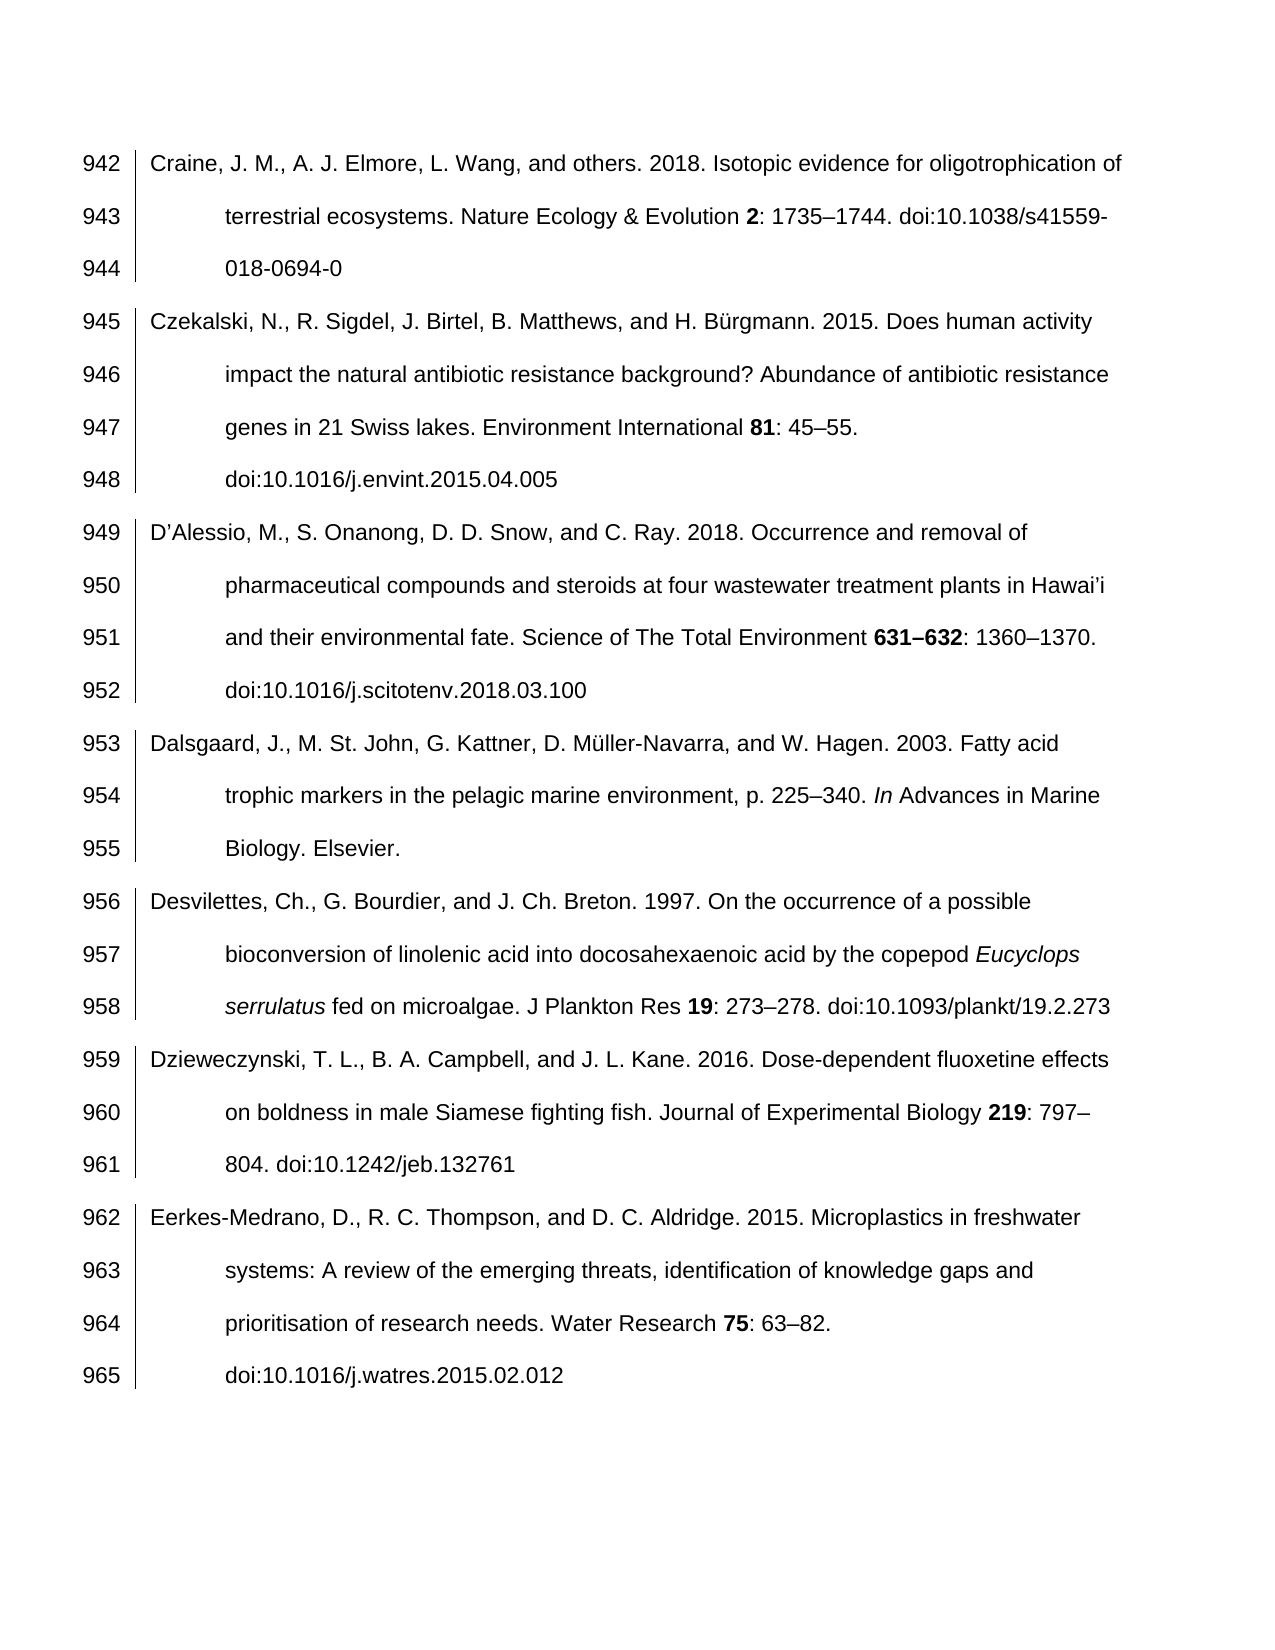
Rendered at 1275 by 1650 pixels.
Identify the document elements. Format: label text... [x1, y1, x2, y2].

text Dzieweczynski, T. L., B. A. Campbell, and J. L. Kane. 2016. Dose-dependent fluoxetine effects on boldness in male Siamese fighting fish. Journal of Experimental Biology 219: 797–804. doi:10.1242/jeb.132761 [150, 1046, 1125, 1178]
text Eerkes-Medrano, D., R. C. Thompson, and D. C. Aldridge. 2015. Microplastics in freshwater systems: A review of the emerging threats, identification of knowledge gaps and prioritisation of research needs. Water Research 75: 63–82. doi:10.1016/j.watres.2015.02.012 [150, 1204, 1125, 1389]
text Czekalski, N., R. Sigdel, J. Birtel, B. Matthews, and H. Bürgmann. 2015. Does human activity impact the natural antibiotic resistance background? Abundance of antibiotic resistance genes in 21 Swiss lakes. Environment International 81: 45–55. doi:10.1016/j.envint.2015.04.005 [150, 308, 1125, 493]
text D’Alessio, M., S. Onanong, D. D. Snow, and C. Ray. 2018. Occurrence and removal of pharmaceutical compounds and steroids at four wastewater treatment plants in Hawai’i and their environmental fate. Science of The Total Environment 631–632: 1360–1370. doi:10.1016/j.scitotenv.2018.03.100 [150, 519, 1125, 703]
text Dalsgaard, J., M. St. John, G. Kattner, D. Müller-Navarra, and W. Hagen. 2003. Fatty acid trophic markers in the pelagic marine environment, p. 225–340. In Advances in Marine Biology. Elsevier. [150, 730, 1125, 862]
text Craine, J. M., A. J. Elmore, L. Wang, and others. 2018. Isotopic evidence for oligotrophication of terrestrial ecosystems. Nature Ecology & Evolution 2: 1735–1744. doi:10.1038/s41559-018-0694-0 [150, 150, 1125, 282]
text Desvilettes, Ch., G. Bourdier, and J. Ch. Breton. 1997. On the occurrence of a possible bioconversion of linolenic acid into docosahexaenoic acid by the copepod Eucyclops serrulatus fed on microalgae. J Plankton Res 19: 273–278. doi:10.1093/plankt/19.2.273 [150, 888, 1125, 1020]
